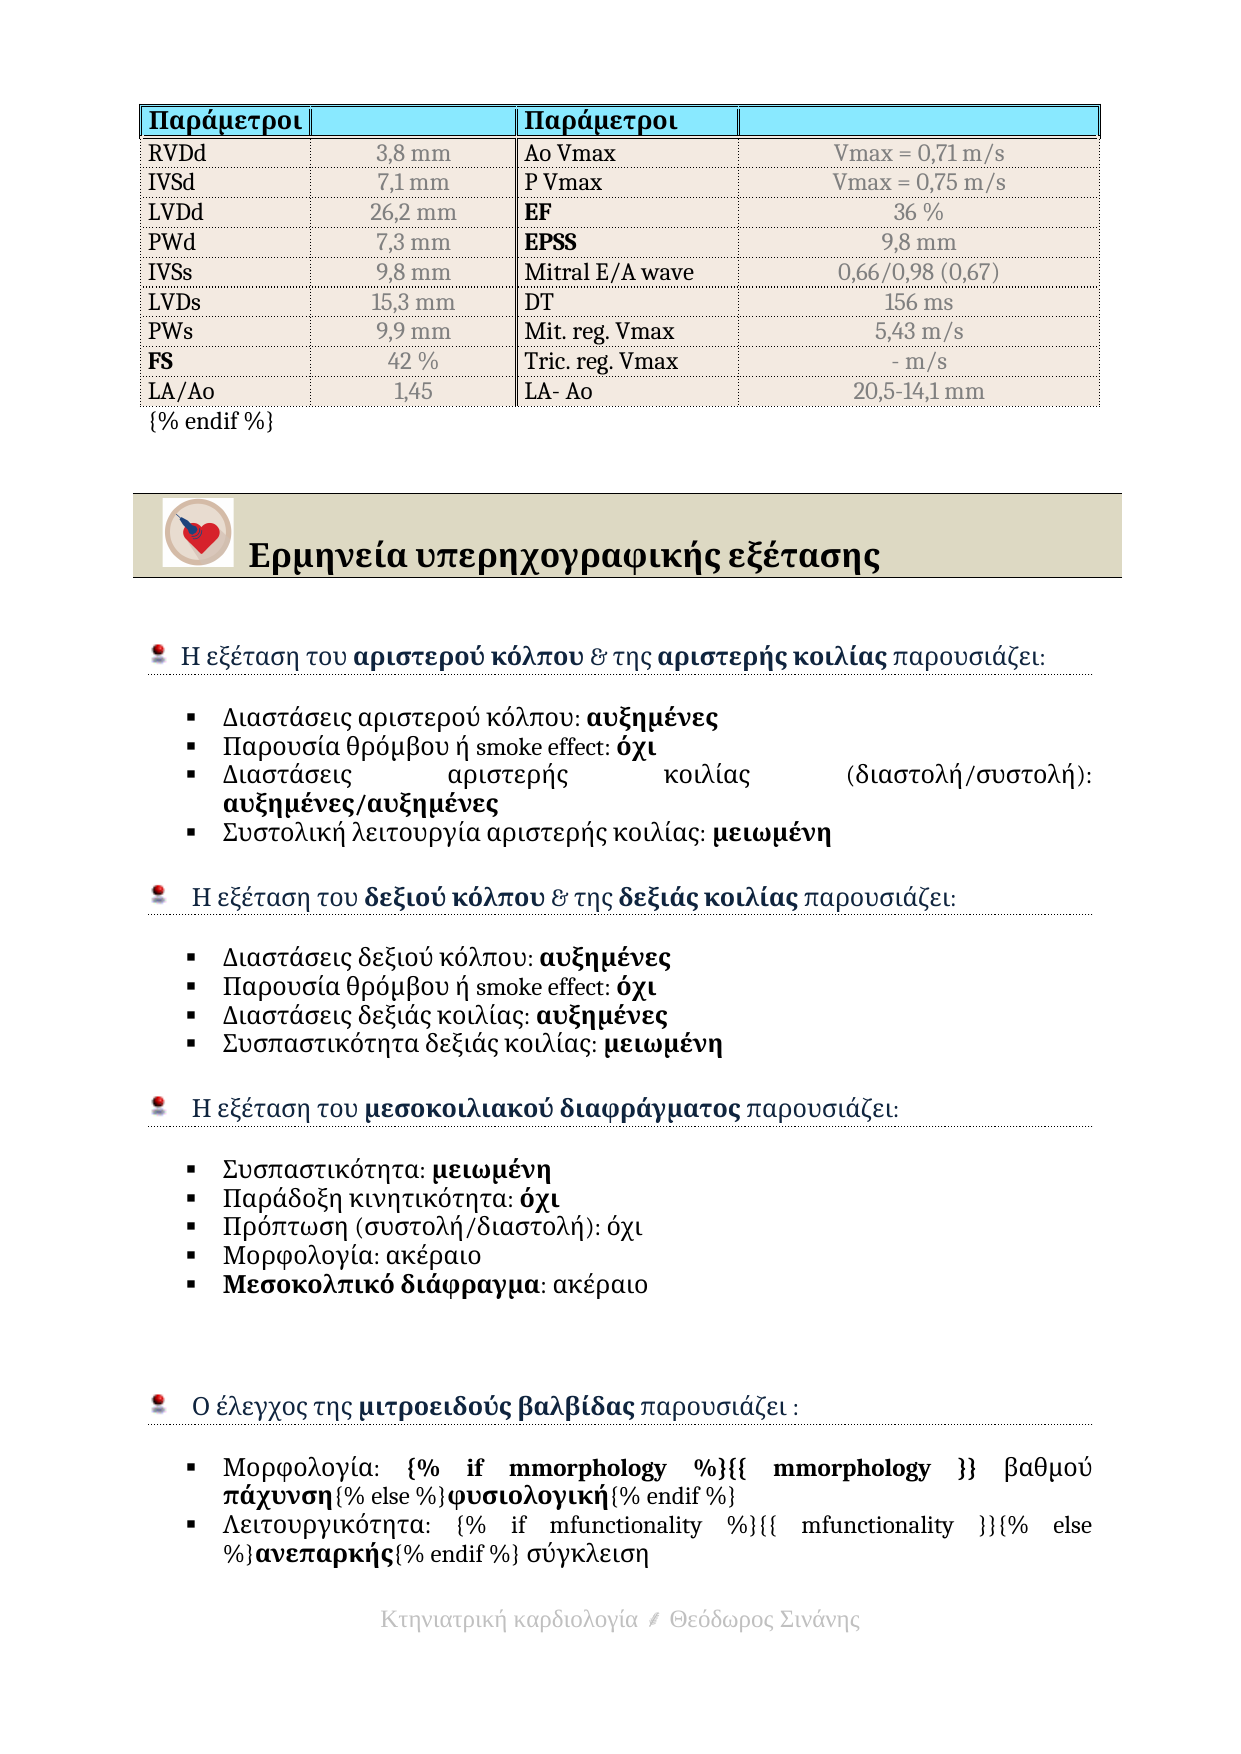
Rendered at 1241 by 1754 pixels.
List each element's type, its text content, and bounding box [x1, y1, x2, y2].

table_cell 7,1 mm [310, 167, 515, 197]
table_cell P Vmax [518, 167, 738, 197]
text Η εξέταση του δεξιού κόλπου & της δεξιάς κοιλίας παρουσιάζει: [148, 876, 1092, 915]
table_cell - m/s [738, 346, 1100, 376]
table_cell 9,9 mm [310, 316, 515, 346]
table_cell LA- Ao [518, 376, 738, 406]
table_cell FS [140, 346, 310, 376]
table_cell Vmax = 0,75 m/s [738, 167, 1100, 197]
list Μορφολογία: ακέραιο [185, 1242, 1092, 1271]
picture [162, 498, 234, 567]
list Διαστάσεις αριστερού κόλπου: αυξημένες [185, 704, 1092, 733]
table_cell RVDd [140, 135, 310, 167]
table_cell DT [518, 286, 738, 316]
list Λειτουργικότητα: {% if mfunctionality %}{{ mfunctionality }}{% else %}ανεπαρκής{% endif %} σύγκλειση [185, 1511, 1092, 1568]
text {% endif %} [148, 407, 1092, 435]
list Συσπαστικότητα: μειωμένη [185, 1156, 1092, 1184]
table_cell Vmax = 0,71 m/s [738, 135, 1100, 167]
list Παράδοξη κινητικότητα: όχι [185, 1184, 1092, 1213]
picture [147, 1385, 170, 1416]
table_cell 3,8 mm [310, 139, 515, 167]
table_cell LA/Ao [140, 376, 310, 406]
list Μεσοκολπικό διάφραγμα: ακέραιο [185, 1271, 1092, 1299]
list Διαστάσεις δεξιού κόλπου: αυξημένες [185, 944, 1092, 973]
table_cell Mit. reg. Vmax [518, 316, 738, 346]
table_cell Ao Vmax [518, 139, 738, 167]
table_cell 5,43 m/s [738, 316, 1100, 346]
list Μορφολογία: {% if mmorphology %}{{ mmorphology }} βαθμού πάχυνση{% else %}φυσιολογική{% endif %} [185, 1453, 1092, 1511]
text Ο έλεγχος της μιτροειδούς βαλβίδας παρουσιάζει : [148, 1386, 1092, 1425]
table_header [738, 107, 1098, 135]
table_header Παράμετροι [517, 107, 738, 135]
table_cell 15,3 mm [310, 286, 515, 316]
list Διαστάσεις δεξιάς κοιλίας: αυξημένες [185, 1002, 1092, 1030]
table_cell Tric. reg. Vmax [518, 346, 738, 376]
table_cell IVSd [140, 167, 310, 197]
list Παρουσία θρόμβου ή smoke effect: όχι [185, 973, 1092, 1002]
text Η εξέταση του αριστερού κόλπου & της αριστερής κοιλίας παρουσιάζει: [148, 636, 1092, 675]
list Συσπαστικότητα δεξιάς κοιλίας: μειωμένη [185, 1030, 1092, 1059]
table_cell IVSs [140, 257, 310, 286]
table_cell PWs [140, 316, 310, 346]
table_cell Mitral E/A wave [518, 257, 738, 286]
table_cell EF [518, 197, 738, 227]
table_cell 156 ms [738, 286, 1100, 316]
table_cell 36 % [738, 197, 1100, 227]
picture [147, 636, 170, 666]
table_cell 9,8 mm [310, 257, 515, 286]
table_cell 20,5-14,1 mm [738, 376, 1100, 406]
table_cell PWd [140, 227, 310, 257]
table_cell LVDs [140, 286, 310, 316]
list Παρουσία θρόμβου ή smoke effect: όχι [185, 733, 1092, 761]
table_cell LVDd [140, 197, 310, 227]
table_cell 1,45 [310, 376, 515, 406]
table_cell 9,8 mm [738, 227, 1100, 257]
list Διαστάσεις αριστερής κοιλίας (διαστολή/συστολή): αυξημένες/αυξημένες [185, 761, 1092, 819]
table_cell 7,3 mm [310, 227, 515, 257]
text Η εξέταση του μεσοκοιλιακού διαφράγματος παρουσιάζει: [148, 1088, 1092, 1127]
list Πρόπτωση (συστολή/διαστολή): όχι [185, 1213, 1092, 1242]
subtitle Ερμηνεία υπερηχογραφικής εξέτασης [133, 494, 1122, 577]
picture [147, 1087, 170, 1118]
table_header Παράμετροι [142, 107, 310, 135]
table_cell 0,66/0,98 (0,67) [738, 257, 1100, 286]
list Συστολική λειτουργία αριστερής κοιλίας: μειωμένη [185, 819, 1092, 848]
table_cell 42 % [310, 346, 515, 376]
table_cell 26,2 mm [310, 197, 515, 227]
picture [147, 876, 170, 906]
table_header [310, 105, 517, 135]
table_cell EPSS [518, 227, 738, 257]
